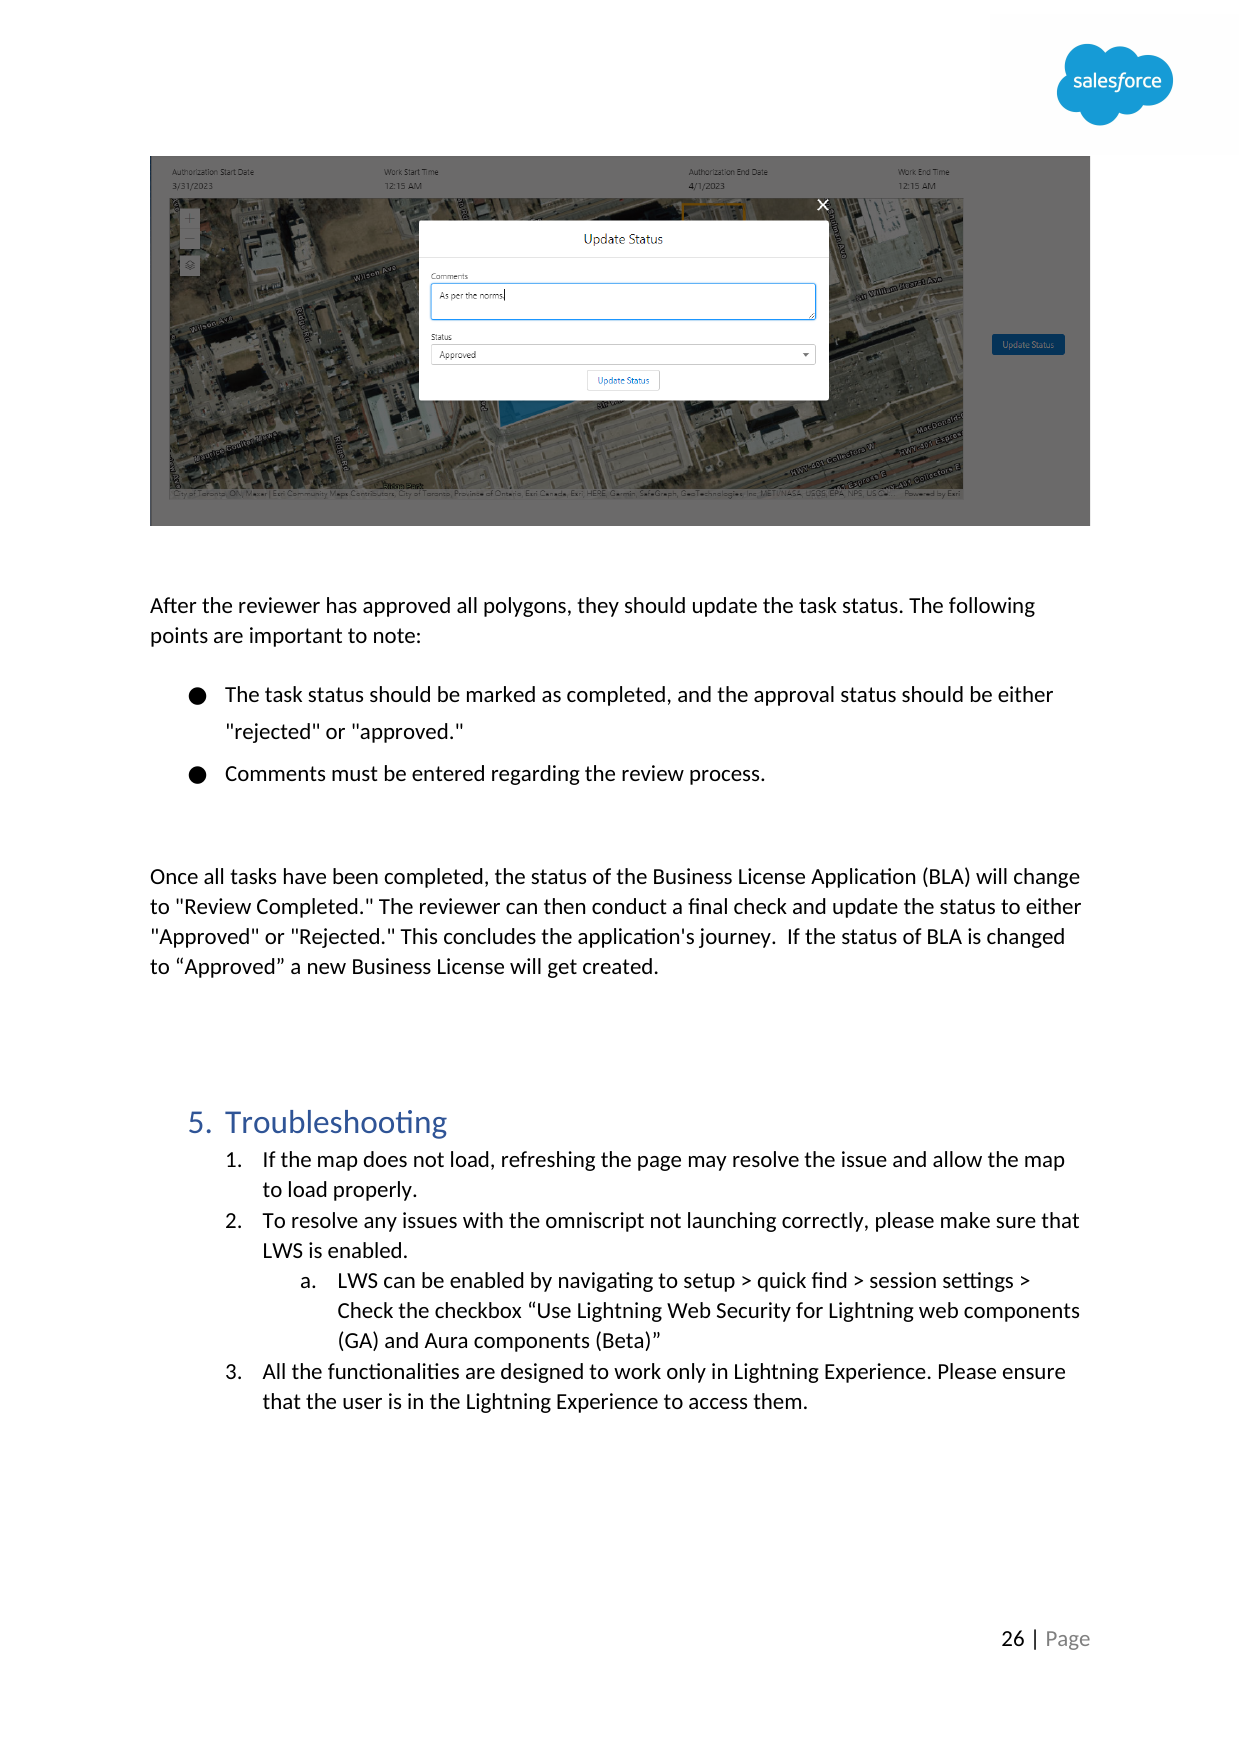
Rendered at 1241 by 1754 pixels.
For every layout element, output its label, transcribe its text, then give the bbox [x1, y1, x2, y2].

picture [150, 156, 1091, 526]
list All the functionalities are designed to work only in Lightning Experience. Please ensure that the user is in the Lightning Experience to access them. [225, 1357, 1090, 1415]
list LWS can be enabled by navigating to setup > quick find > session settings > Check the checkbox “Use Lightning Web Security for Lightning web components (GA) and Aura components (Beta)” [300, 1266, 1090, 1354]
list If the map does not load, refreshing the page may resolve the issue and allow the map to load properly. [225, 1145, 1090, 1203]
text After the reviewer has approved all polygons, they should update the task status. The following points are important to note: [150, 591, 1090, 649]
subtitle Troubleshooting [187, 1101, 1090, 1142]
picture [990, 14, 1240, 155]
list The task status should be marked as completed, and the approval status should be either "rejected" or "approved." [187, 668, 1090, 745]
text Once all tasks have been completed, the status of the Business License Application (BLA) will change to "Review Completed." The reviewer can then conduct a final check and update the status to either "Approved" or "Rejected." This concludes the application's journey. If the status of BLA is changed to “Approved” a new Business License will get created. [150, 862, 1090, 980]
list Comments must be entered regarding the review process. [187, 747, 1090, 794]
list To resolve any issues with the omniscript not launching correctly, please make sure that LWS is enabled. [225, 1206, 1090, 1264]
